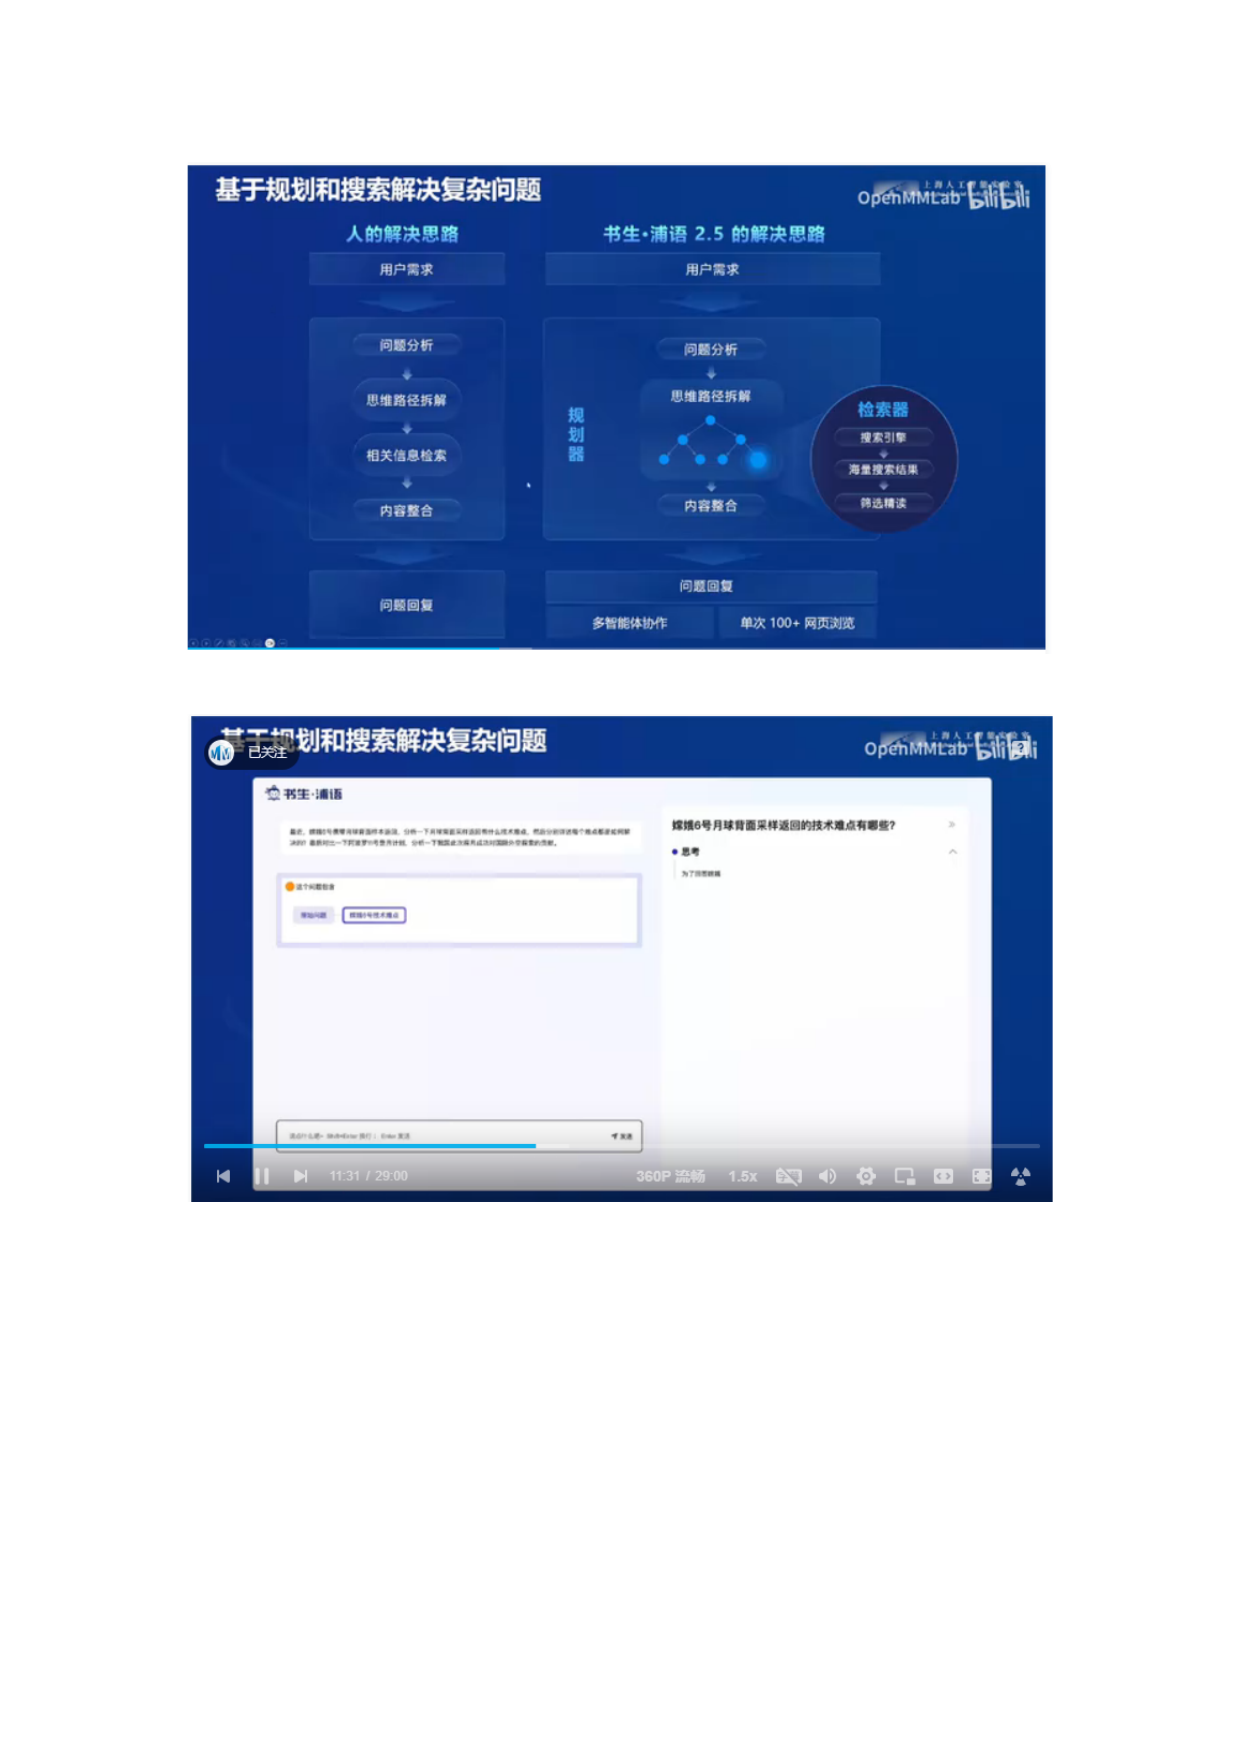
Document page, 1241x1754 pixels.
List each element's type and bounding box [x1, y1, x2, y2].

picture [187, 714, 1053, 1202]
picture [187, 162, 1053, 654]
